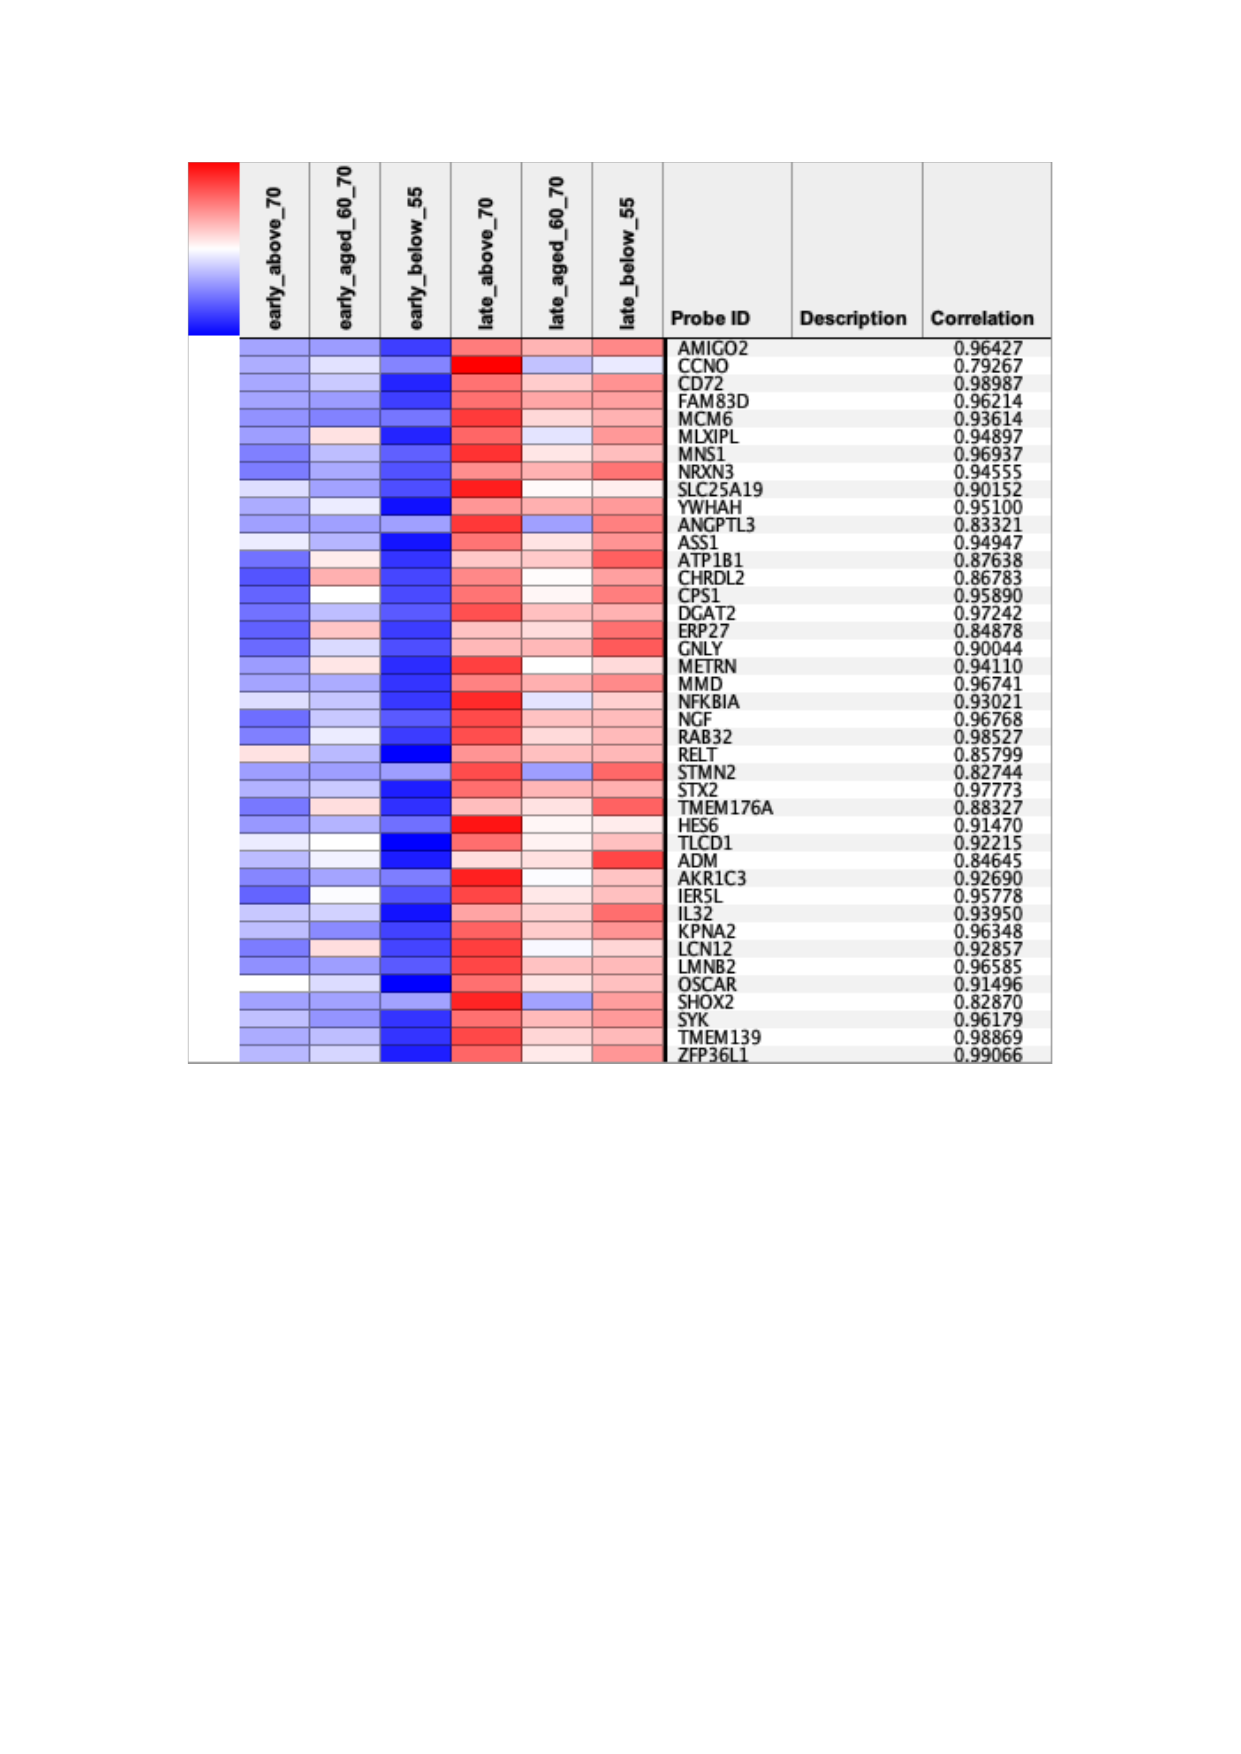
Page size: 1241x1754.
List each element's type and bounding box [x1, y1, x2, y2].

picture [187, 162, 1053, 1064]
